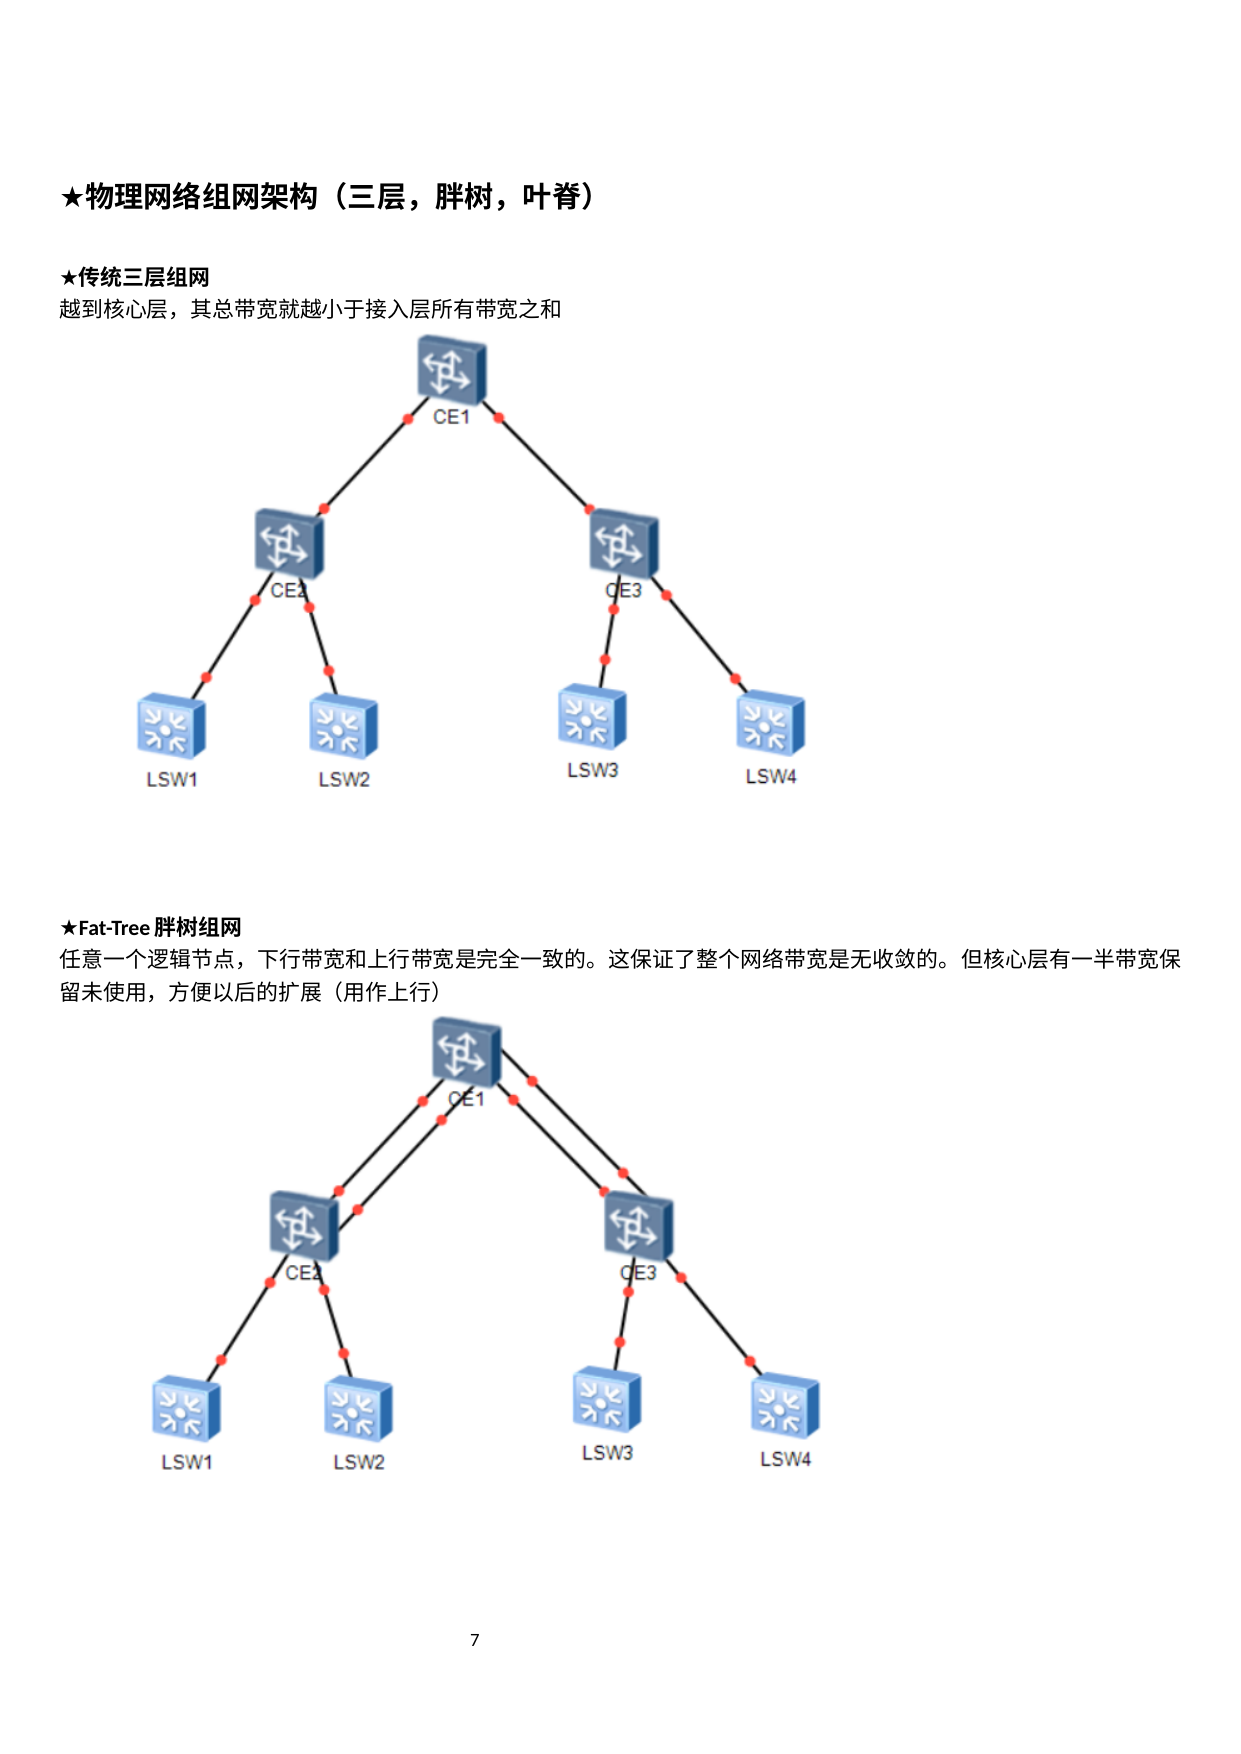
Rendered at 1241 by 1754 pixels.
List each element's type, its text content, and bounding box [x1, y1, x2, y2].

text ★Fat-Tree胖树组网 [59, 909, 1181, 942]
text 越到核心层，其总带宽就越小于接入层所有带宽之和 [59, 292, 1181, 324]
text ★物理网络组网架构（三层，胖树，叶脊） [59, 162, 1181, 227]
picture [59, 324, 889, 797]
text 任意一个逻辑节点，下行带宽和上行带宽是完全一致的。这保证了整个网络带宽是无收敛的。但核心层有一半带宽保留未使用，方便以后的扩展（用作上行） [59, 942, 1181, 1007]
text ★传统三层组网 [59, 259, 1181, 292]
picture [59, 1007, 897, 1481]
